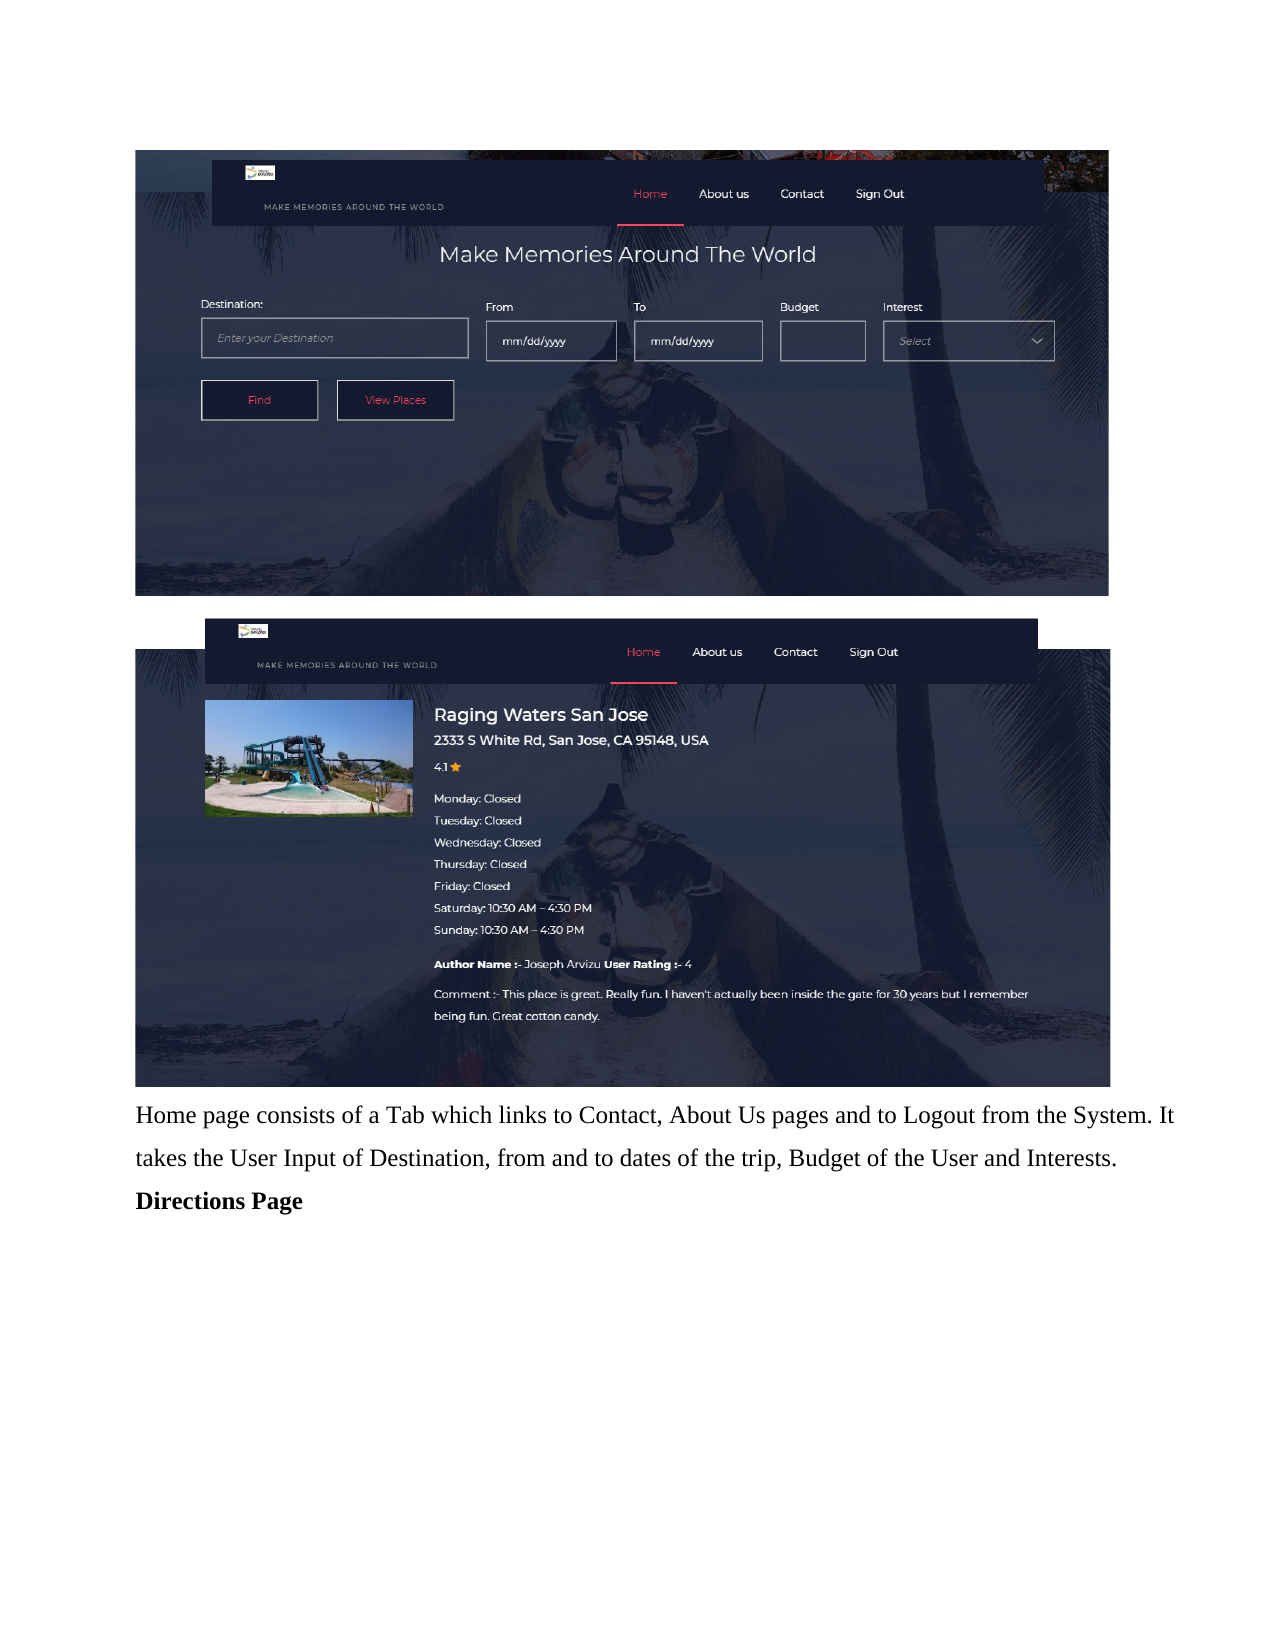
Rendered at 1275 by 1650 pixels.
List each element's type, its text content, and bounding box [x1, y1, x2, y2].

picture [135, 608, 1111, 1087]
text Directions Page [135, 1186, 1200, 1215]
text Home page consists of a Tab which links to Contact, About Us pages and to Logout from the System. It takes the User Input of Destination, from and to dates of the trip, Budget of the User and Interests. [135, 1100, 1200, 1172]
picture [135, 150, 1109, 596]
